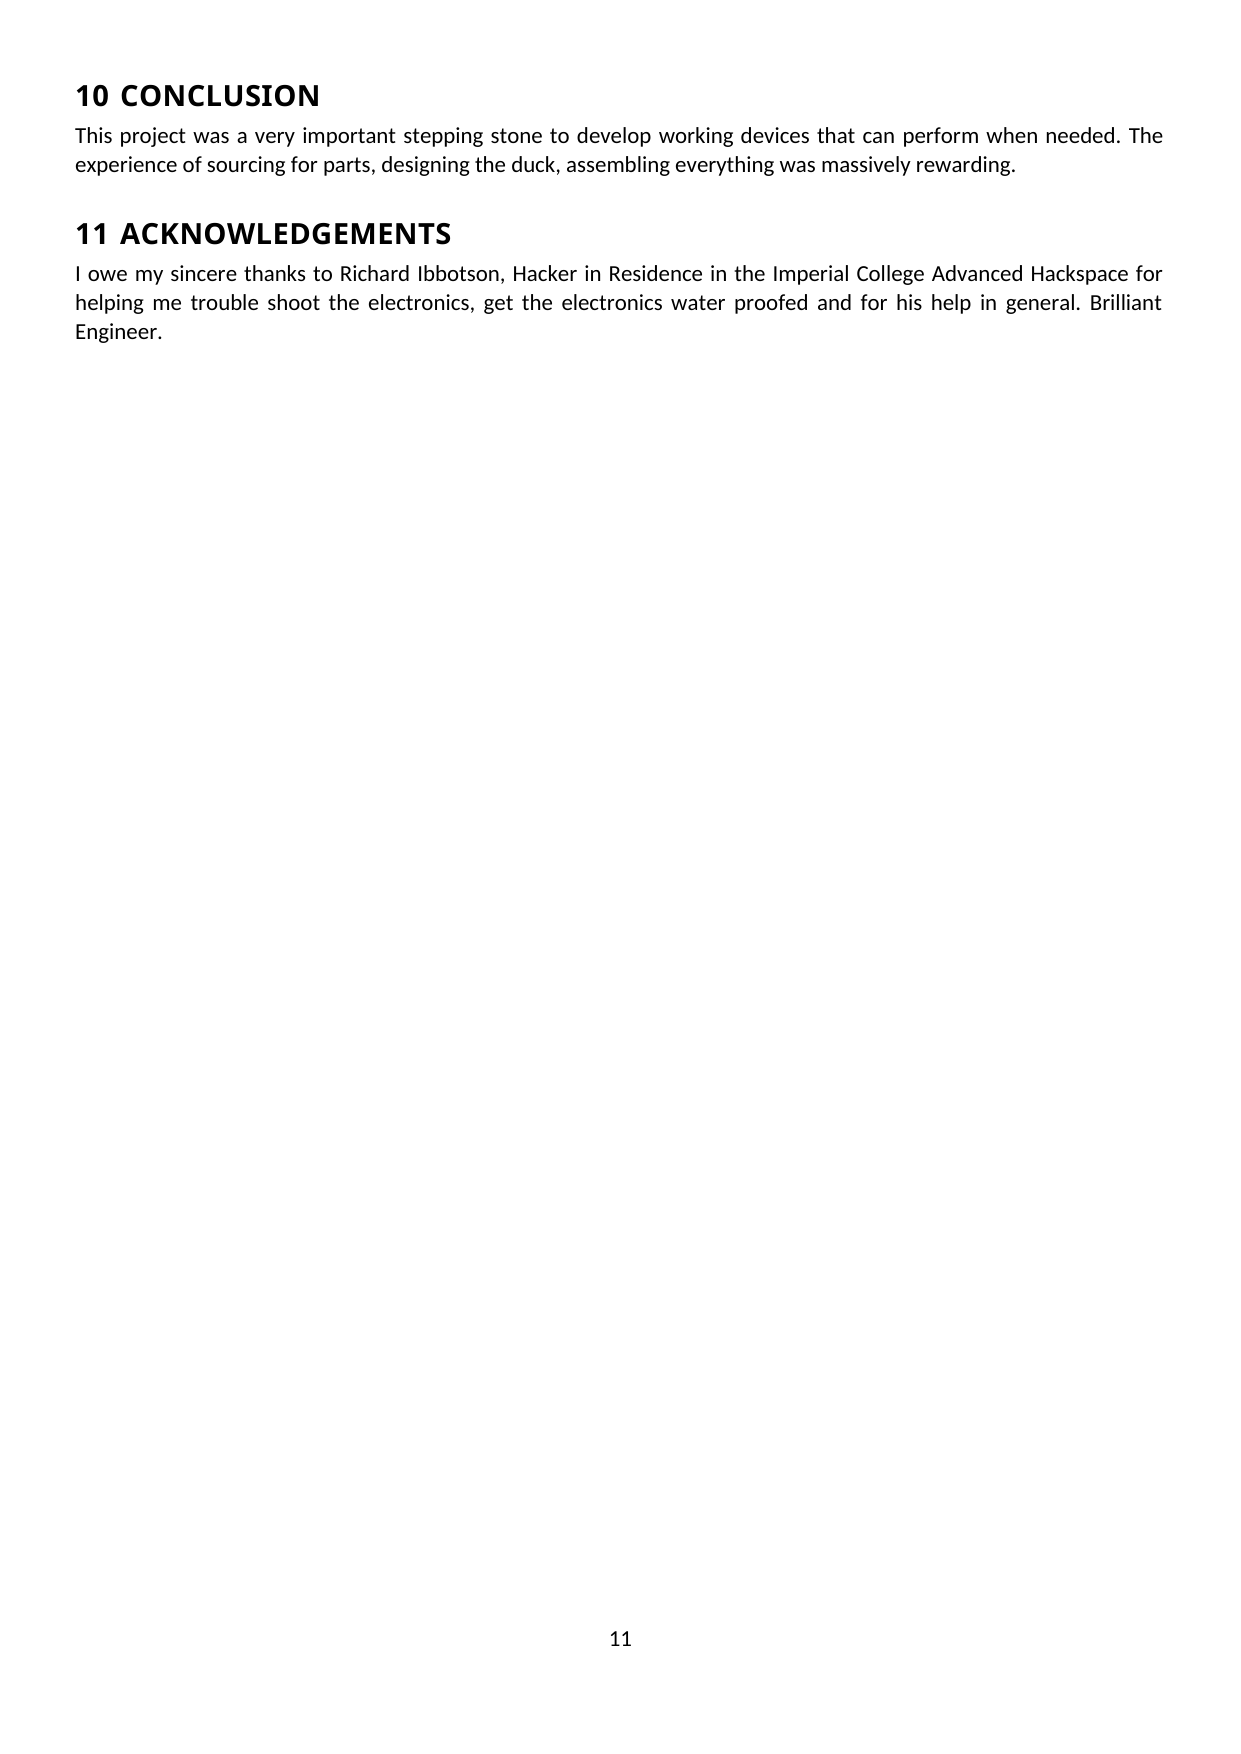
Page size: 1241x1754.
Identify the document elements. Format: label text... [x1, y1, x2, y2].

subtitle Acknowledgements [75, 213, 1165, 253]
subtitle Conclusion [75, 75, 1165, 115]
text I owe my sincere thanks to Richard Ibbotson, Hacker in Residence in the Imperial College Advanced Hackspace for helping me trouble shoot the electronics, get the electronics water proofed and for his help in general. Brilliant Engineer. [75, 259, 1165, 346]
text This project was a very important stepping stone to develop working devices that can perform when needed. The experience of sourcing for parts, designing the duck, assembling everything was massively rewarding. [75, 121, 1165, 178]
